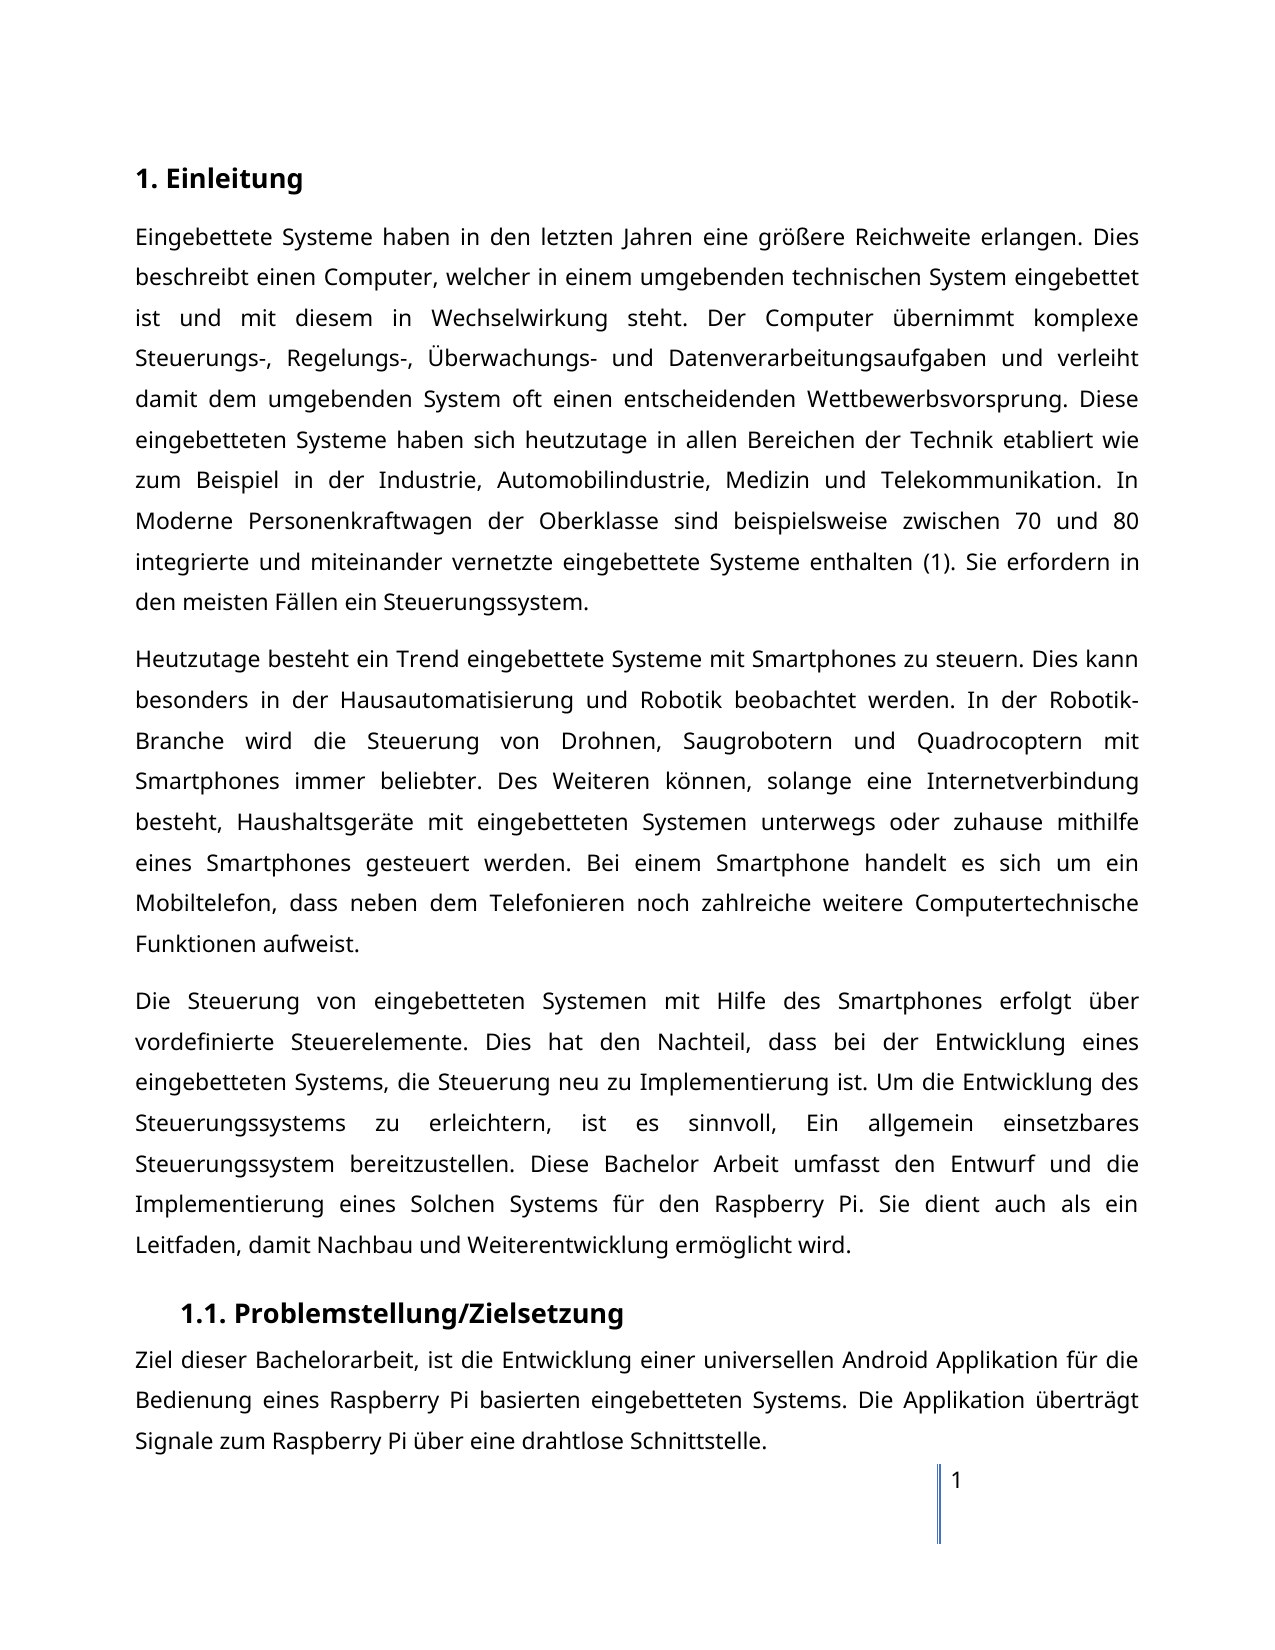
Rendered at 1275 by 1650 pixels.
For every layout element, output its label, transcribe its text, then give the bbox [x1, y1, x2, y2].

text Ziel dieser Bachelorarbeit, ist die Entwicklung einer universellen Android Applikation für die Bedienung eines Raspberry Pi basierten eingebetteten Systems. Die Applikation überträgt Signale zum Raspberry Pi über eine drahtlose Schnittstelle. [135, 1344, 1140, 1456]
text Die Steuerung von eingebetteten Systemen mit Hilfe des Smartphones erfolgt über vordefinierte Steuerelemente. Dies hat den Nachteil, dass bei der Entwicklung eines eingebetteten Systems, die Steuerung neu zu Implementierung ist. Um die Entwicklung des Steuerungssystems zu erleichtern, ist es sinnvoll, Ein allgemein einsetzbares Steuerungssystem bereitzustellen. Diese Bachelor Arbeit umfasst den Entwurf und die Implementierung eines Solchen Systems für den Raspberry Pi. Sie dient auch als ein Leitfaden, damit Nachbau und Weiterentwicklung ermöglicht wird. [135, 985, 1140, 1260]
text Eingebettete Systeme haben in den letzten Jahren eine größere Reichweite erlangen. Dies beschreibt einen Computer, welcher in einem umgebenden technischen System eingebettet ist und mit diesem in Wechselwirkung steht. Der Computer übernimmt komplexe Steuerungs-, Regelungs-, Überwachungs- und Datenverarbeitungsaufgaben und verleiht damit dem umgebenden System oft einen entscheidenden Wettbewerbsvorsprung. Diese eingebetteten Systeme haben sich heutzutage in allen Bereichen der Technik etabliert wie zum Beispiel in der Industrie, Automobilindustrie, Medizin und Telekommunikation. In Moderne Personenkraftwagen der Oberklasse sind beispielsweise zwischen 70 und 80 integrierte und miteinander vernetzte eingebettete Systeme enthalten. Sie erfordern in den meisten Fällen ein Steuerungssystem. [135, 220, 1140, 617]
text Heutzutage besteht ein Trend eingebettete Systeme mit Smartphones zu steuern. Dies kann besonders in der Hausautomatisierung und Robotik beobachtet werden. In der Robotik-Branche wird die Steuerung von Drohnen, Saugrobotern und Quadrocoptern mit Smartphones immer beliebter. Des Weiteren können, solange eine Internetverbindung besteht, Haushaltsgeräte mit eingebetteten Systemen unterwegs oder zuhause mithilfe eines Smartphones gesteuert werden. Bei einem Smartphone handelt es sich um ein Mobiltelefon, dass neben dem Telefonieren noch zahlreiche weitere Computertechnische Funktionen aufweist. [135, 643, 1140, 959]
subtitle Problemstellung/Zielsetzung [180, 1294, 1140, 1331]
subtitle Einleitung [135, 160, 1140, 197]
